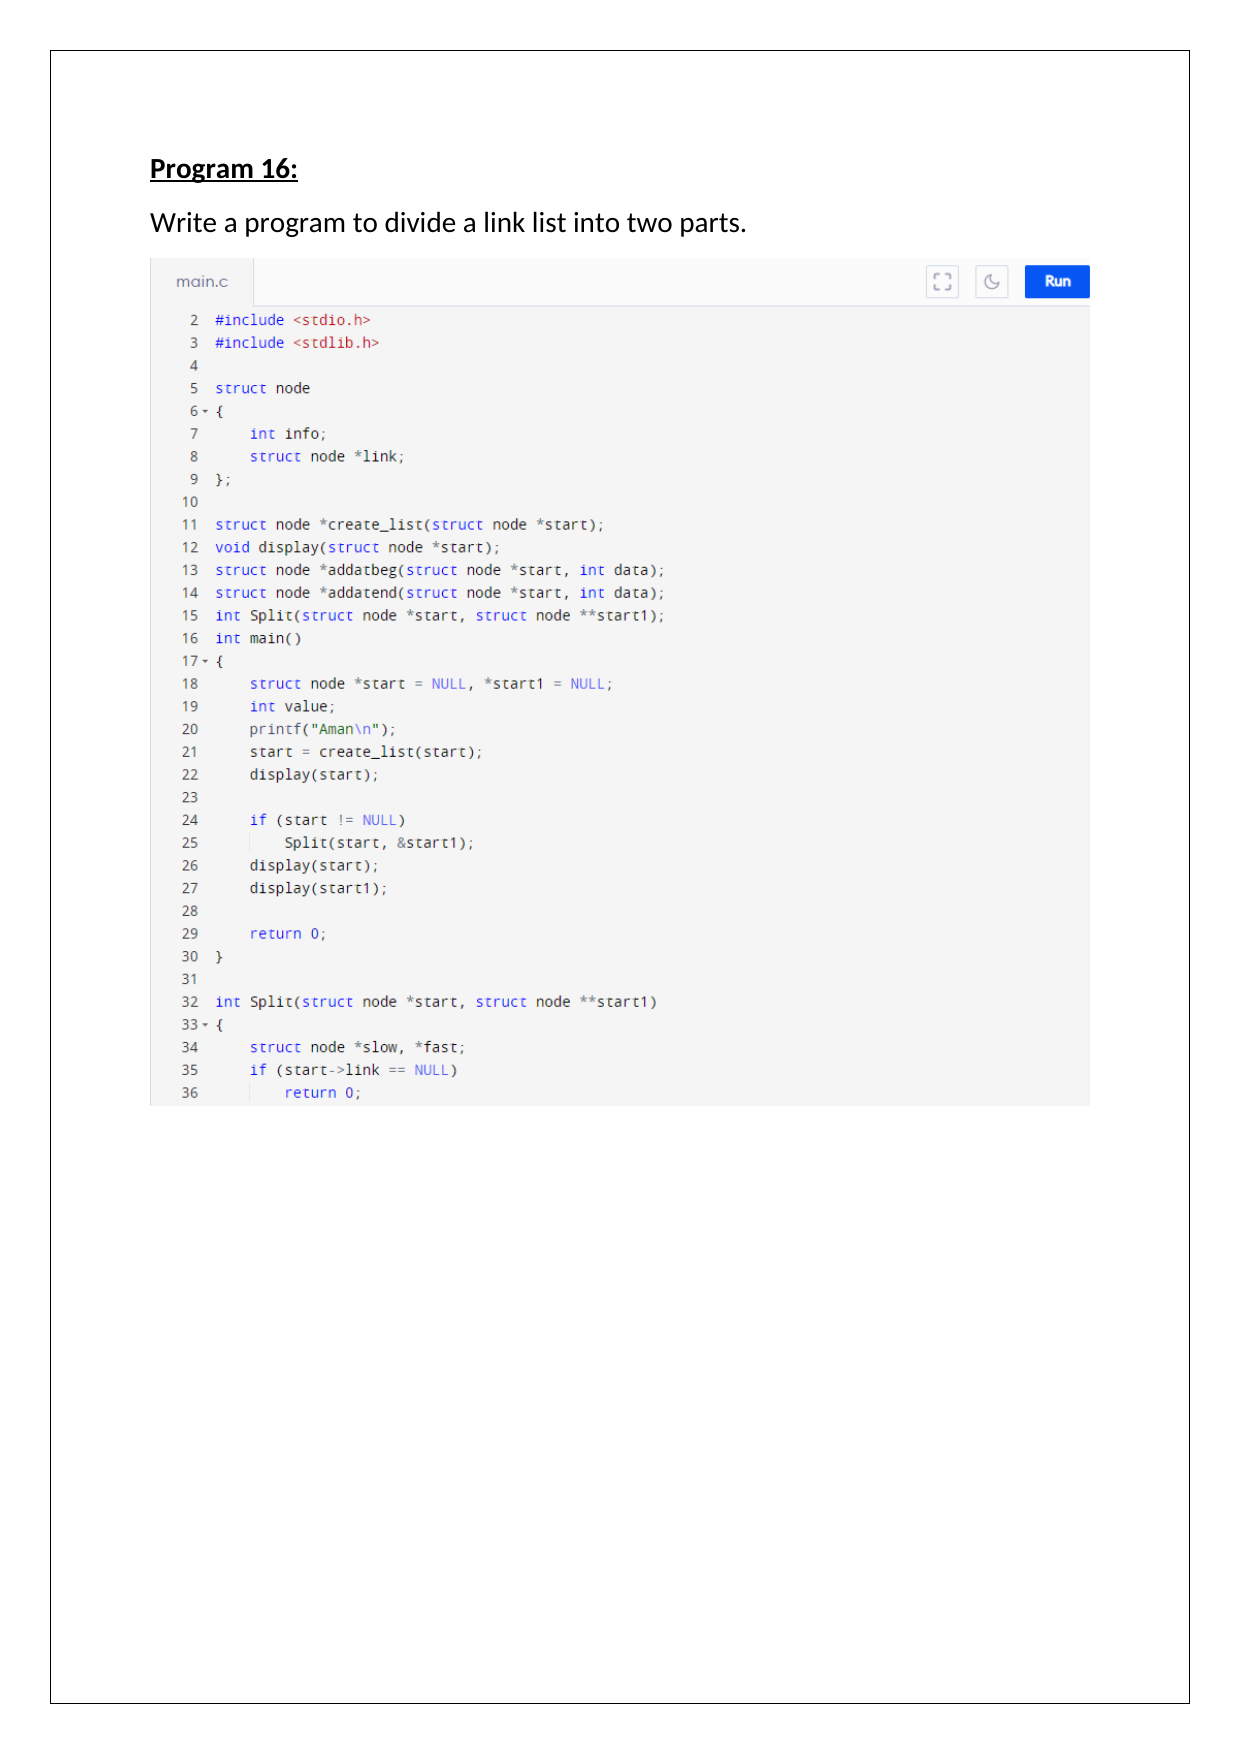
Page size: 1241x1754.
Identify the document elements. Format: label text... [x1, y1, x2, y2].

text Program 16: [150, 150, 1090, 186]
text Write a program to divide a link list into two parts. [150, 204, 1090, 240]
picture [150, 258, 1091, 1106]
